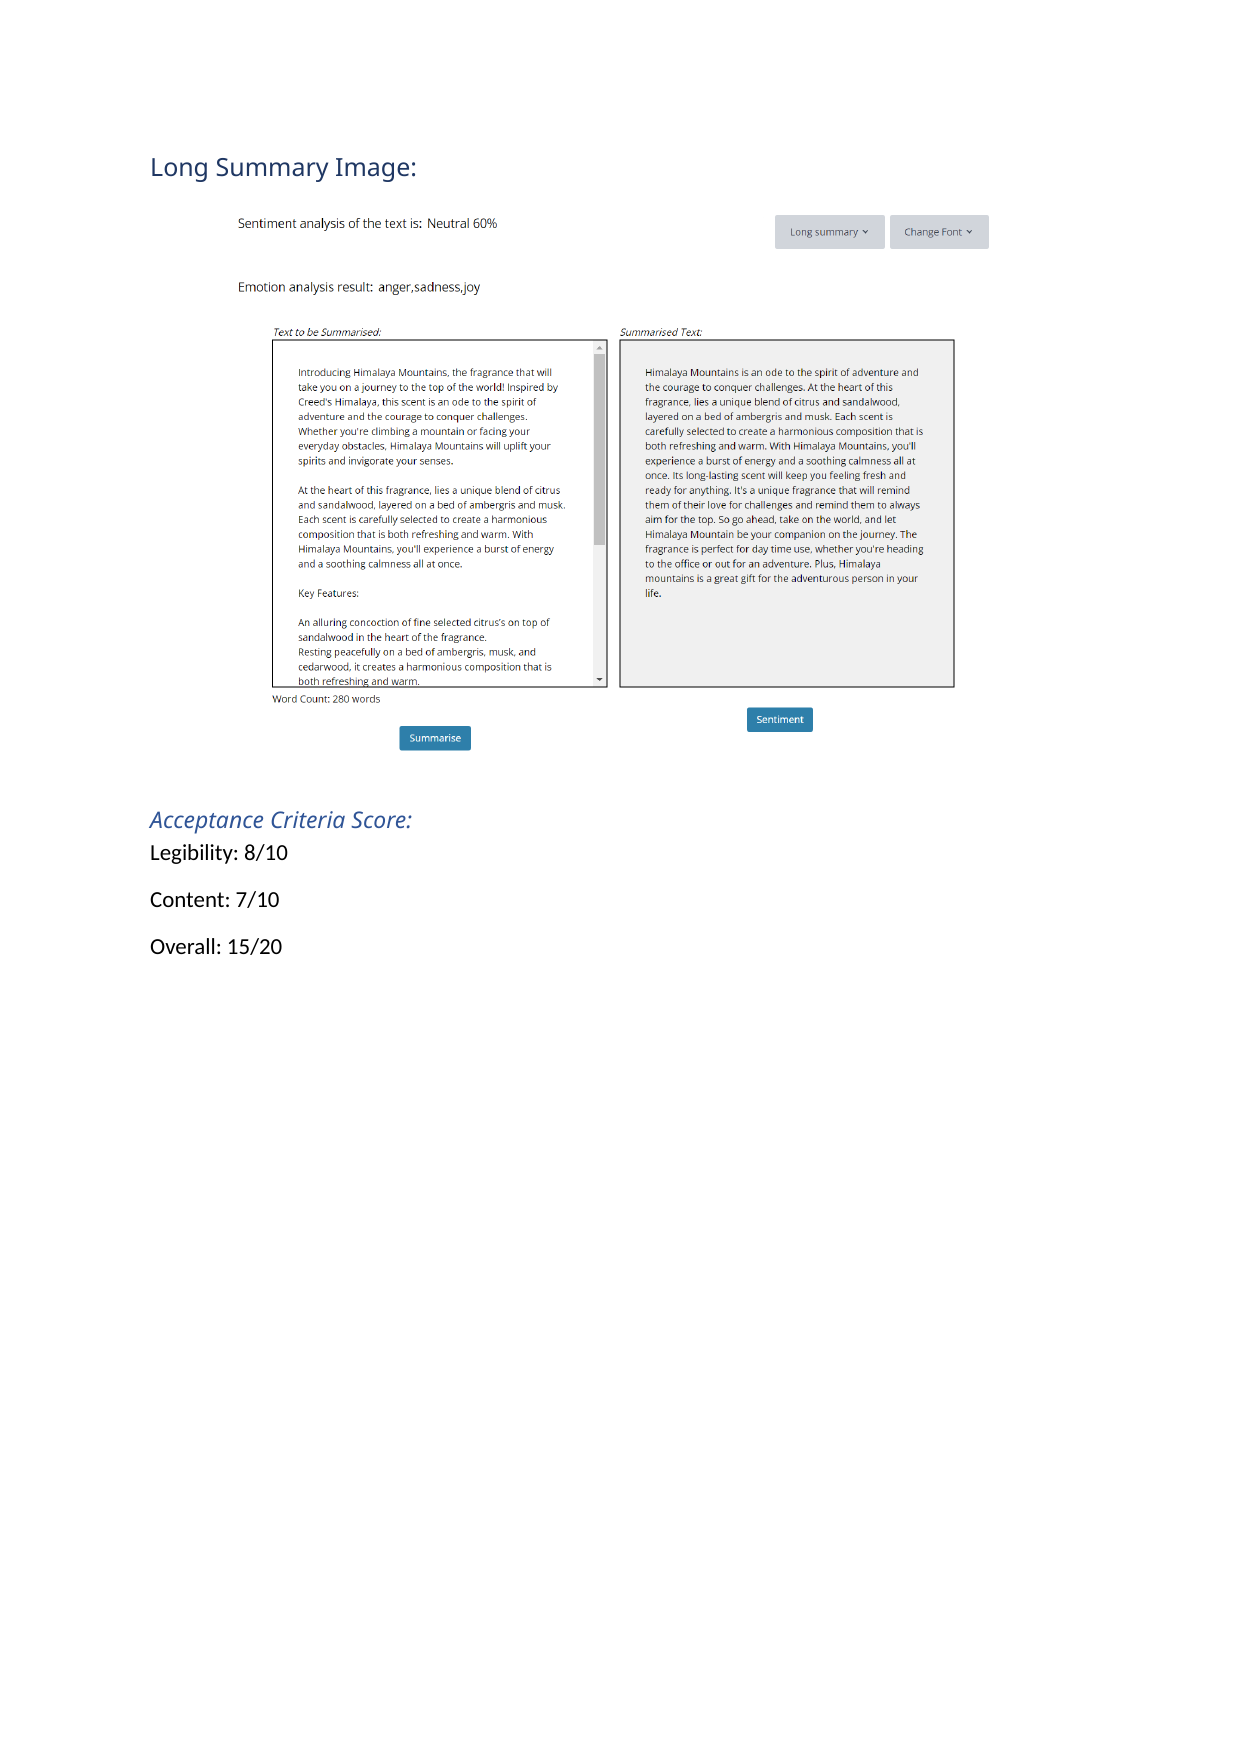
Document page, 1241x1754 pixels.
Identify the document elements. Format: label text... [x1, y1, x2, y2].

text Legibility: 8/10 [150, 838, 1090, 866]
text Overall: 15/20 [150, 932, 1090, 960]
subtitle Acceptance Criteria Score: [150, 804, 1090, 836]
subtitle Long Summary Image: [150, 150, 1090, 184]
text Content: 7/10 [150, 885, 1090, 913]
picture [150, 191, 1091, 761]
